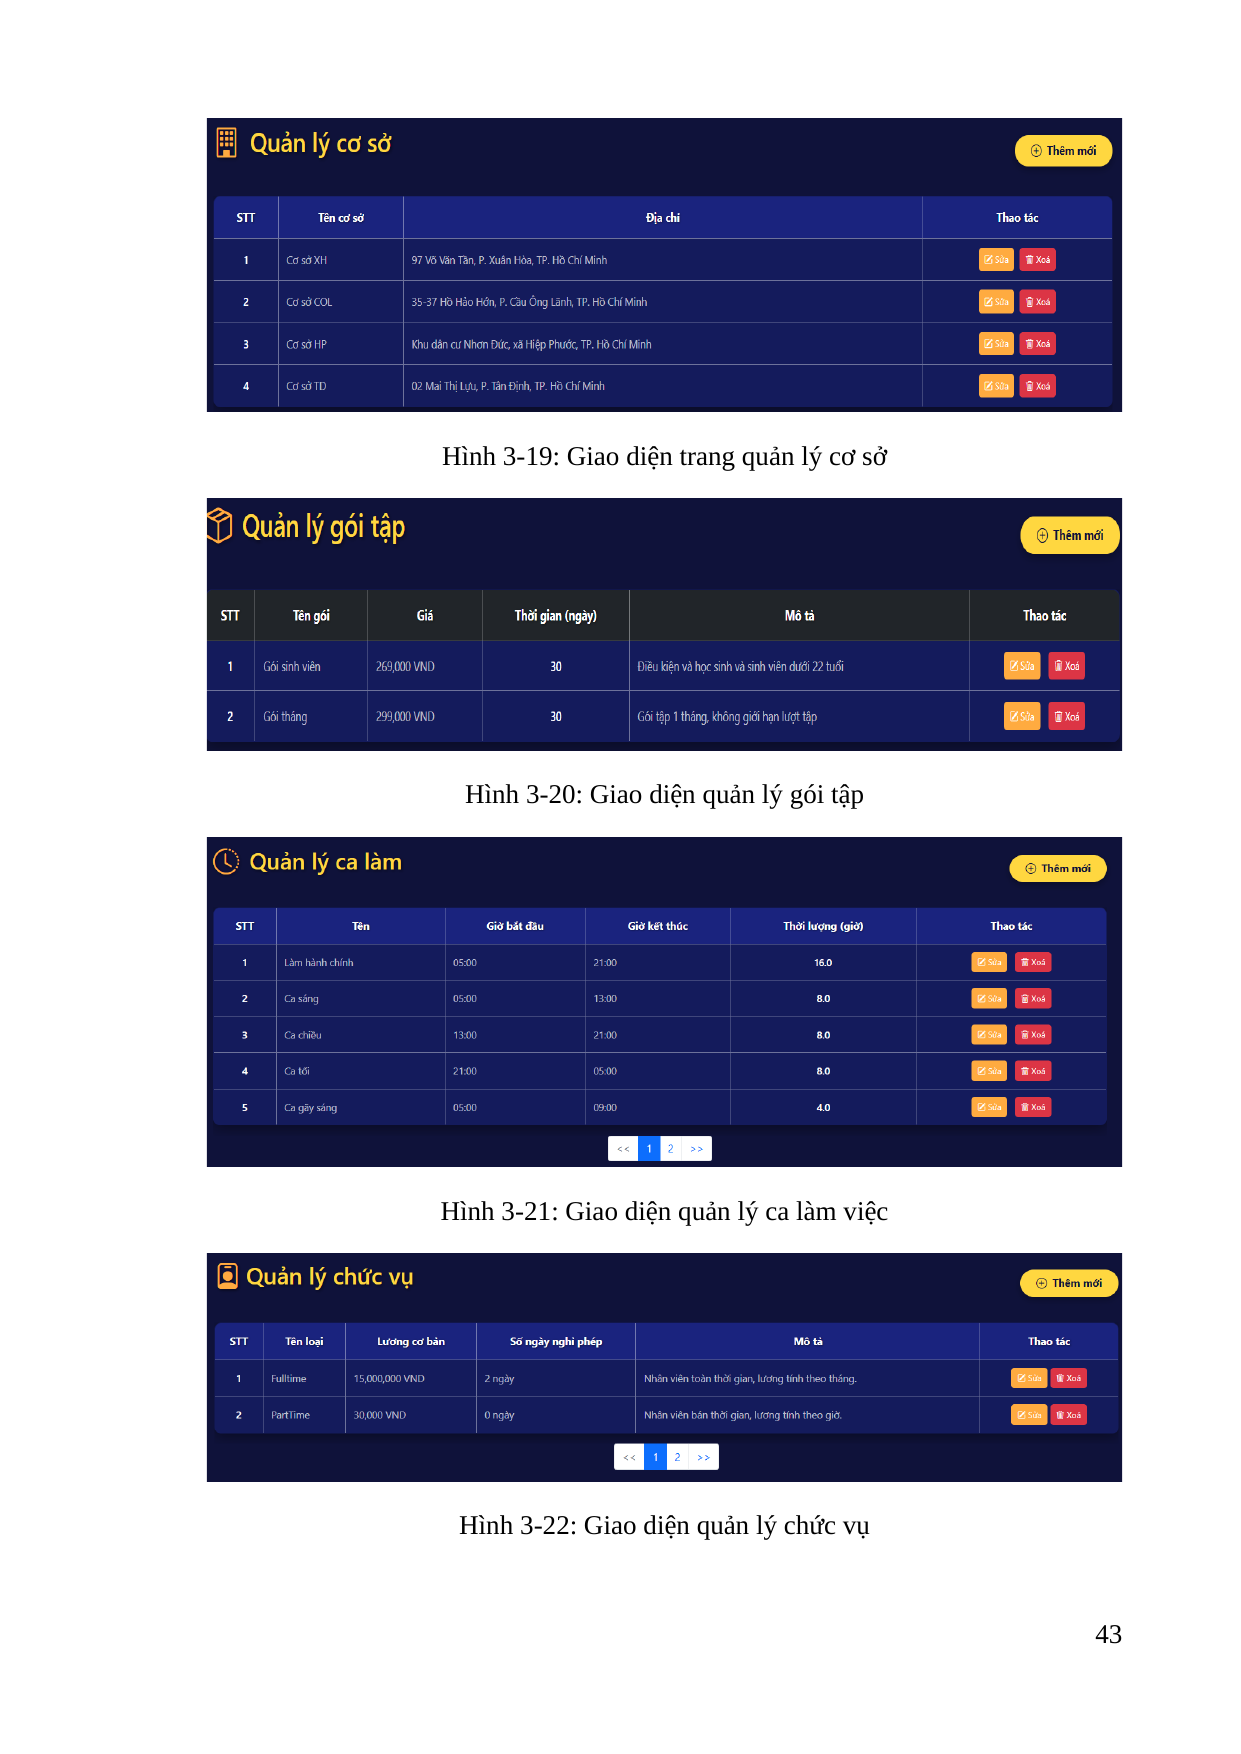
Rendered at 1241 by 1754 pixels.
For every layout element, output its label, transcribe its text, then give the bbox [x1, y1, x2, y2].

picture [206, 837, 1123, 1167]
picture [206, 498, 1123, 751]
picture [206, 1253, 1123, 1482]
picture [206, 118, 1123, 412]
